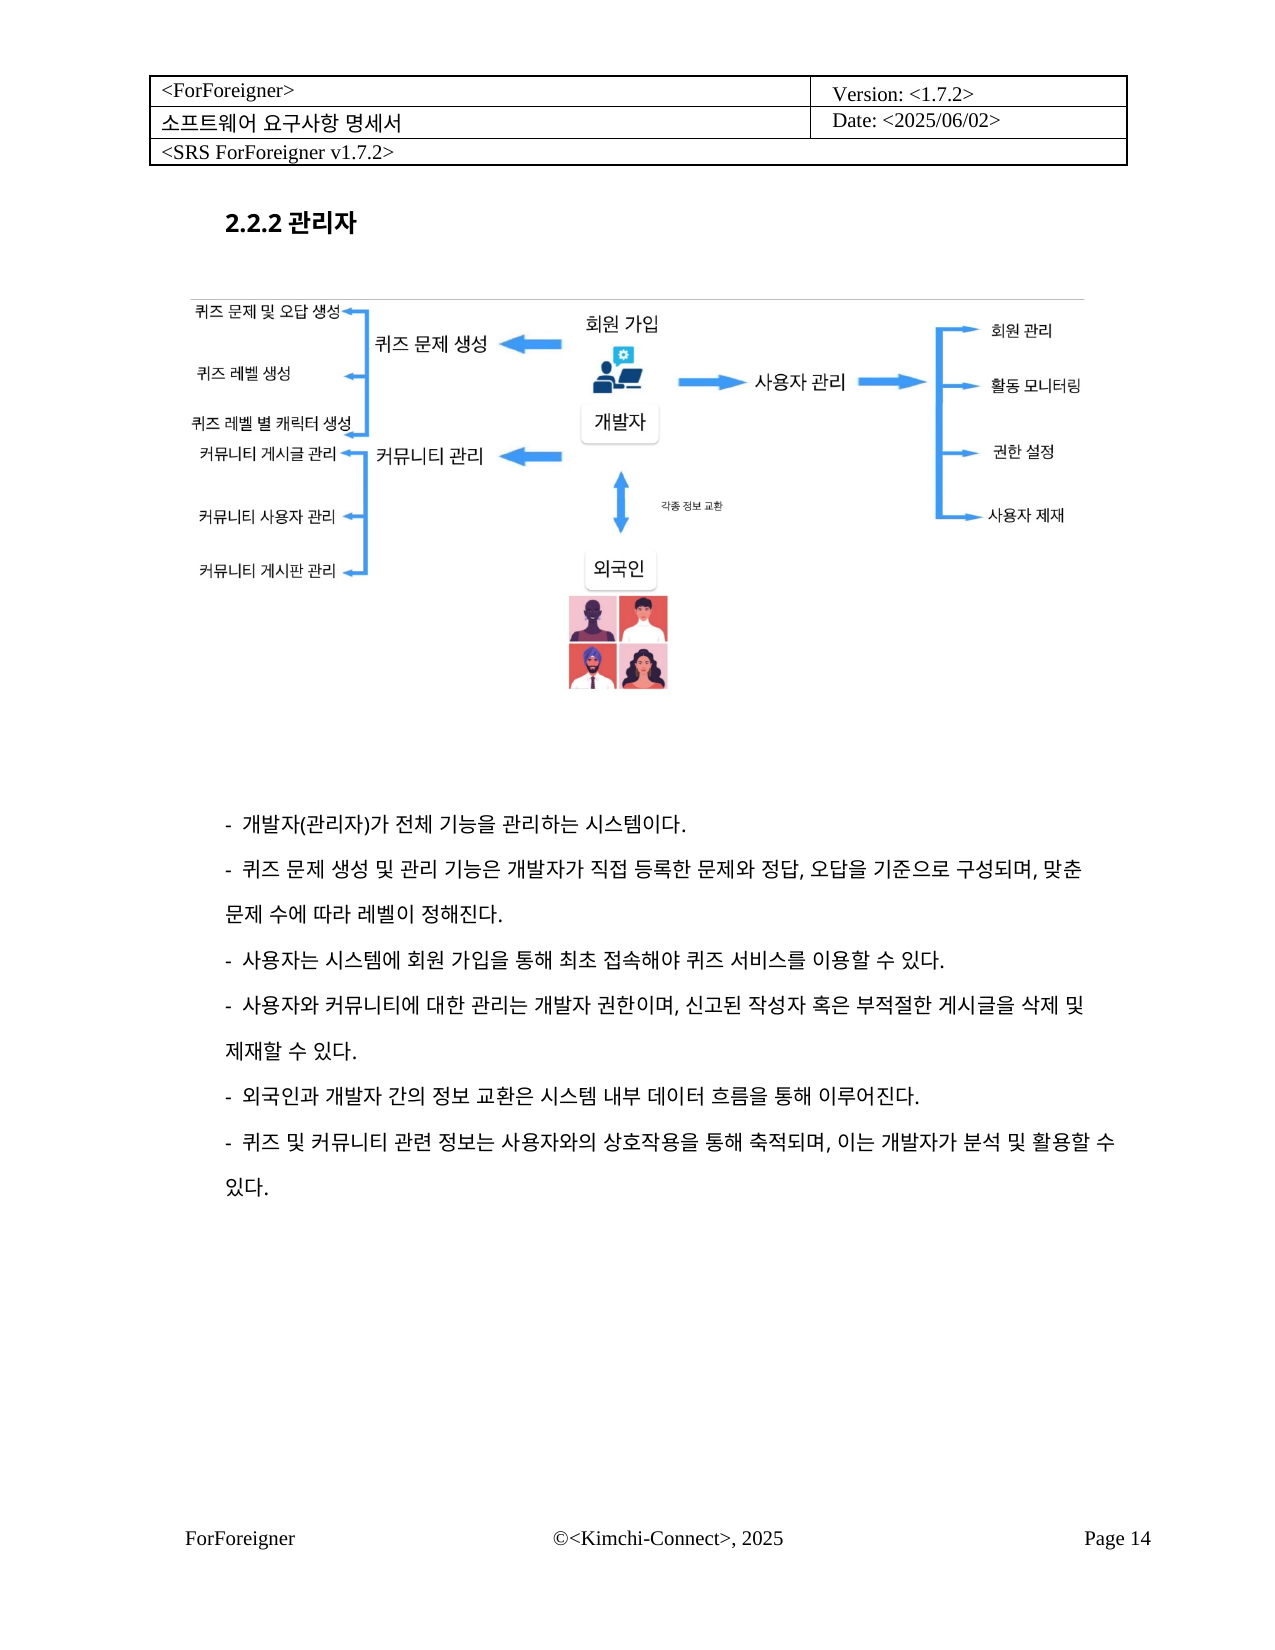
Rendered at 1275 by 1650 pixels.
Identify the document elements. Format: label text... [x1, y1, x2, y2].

text - 사용자와 커뮤니티에 대한 관리는 개발자 권한이며, 신고된 작성자 혹은 부적절한 게시글을 삭제 및 제재할 수 있다. [225, 989, 1125, 1065]
text - 개발자(관리자)가 전체 기능을 관리하는 시스템이다. [150, 808, 1125, 838]
text - 퀴즈 및 커뮤니티 관련 정보는 사용자와의 상호작용을 통해 축적되며, 이는 개발자가 분석 및 활용할 수 있다. [225, 1126, 1125, 1202]
text - 외국인과 개발자 간의 정보 교환은 시스템 내부 데이터 흐름을 통해 이루어진다. [171, 1080, 1125, 1111]
text - 퀴즈 문제 생성 및 관리 기능은 개발자가 직접 등록한 문제와 정답, 오답을 기준으로 구성되며, 맞춘 문제 수에 따라 레벨이 정해진다. [225, 853, 1125, 929]
picture [190, 299, 1085, 711]
text - 사용자는 시스템에 회원 가입을 통해 최초 접속해야 퀴즈 서비스를 이용할 수 있다. [225, 944, 1125, 974]
subtitle 2.2.2 관리자 [150, 203, 1125, 239]
